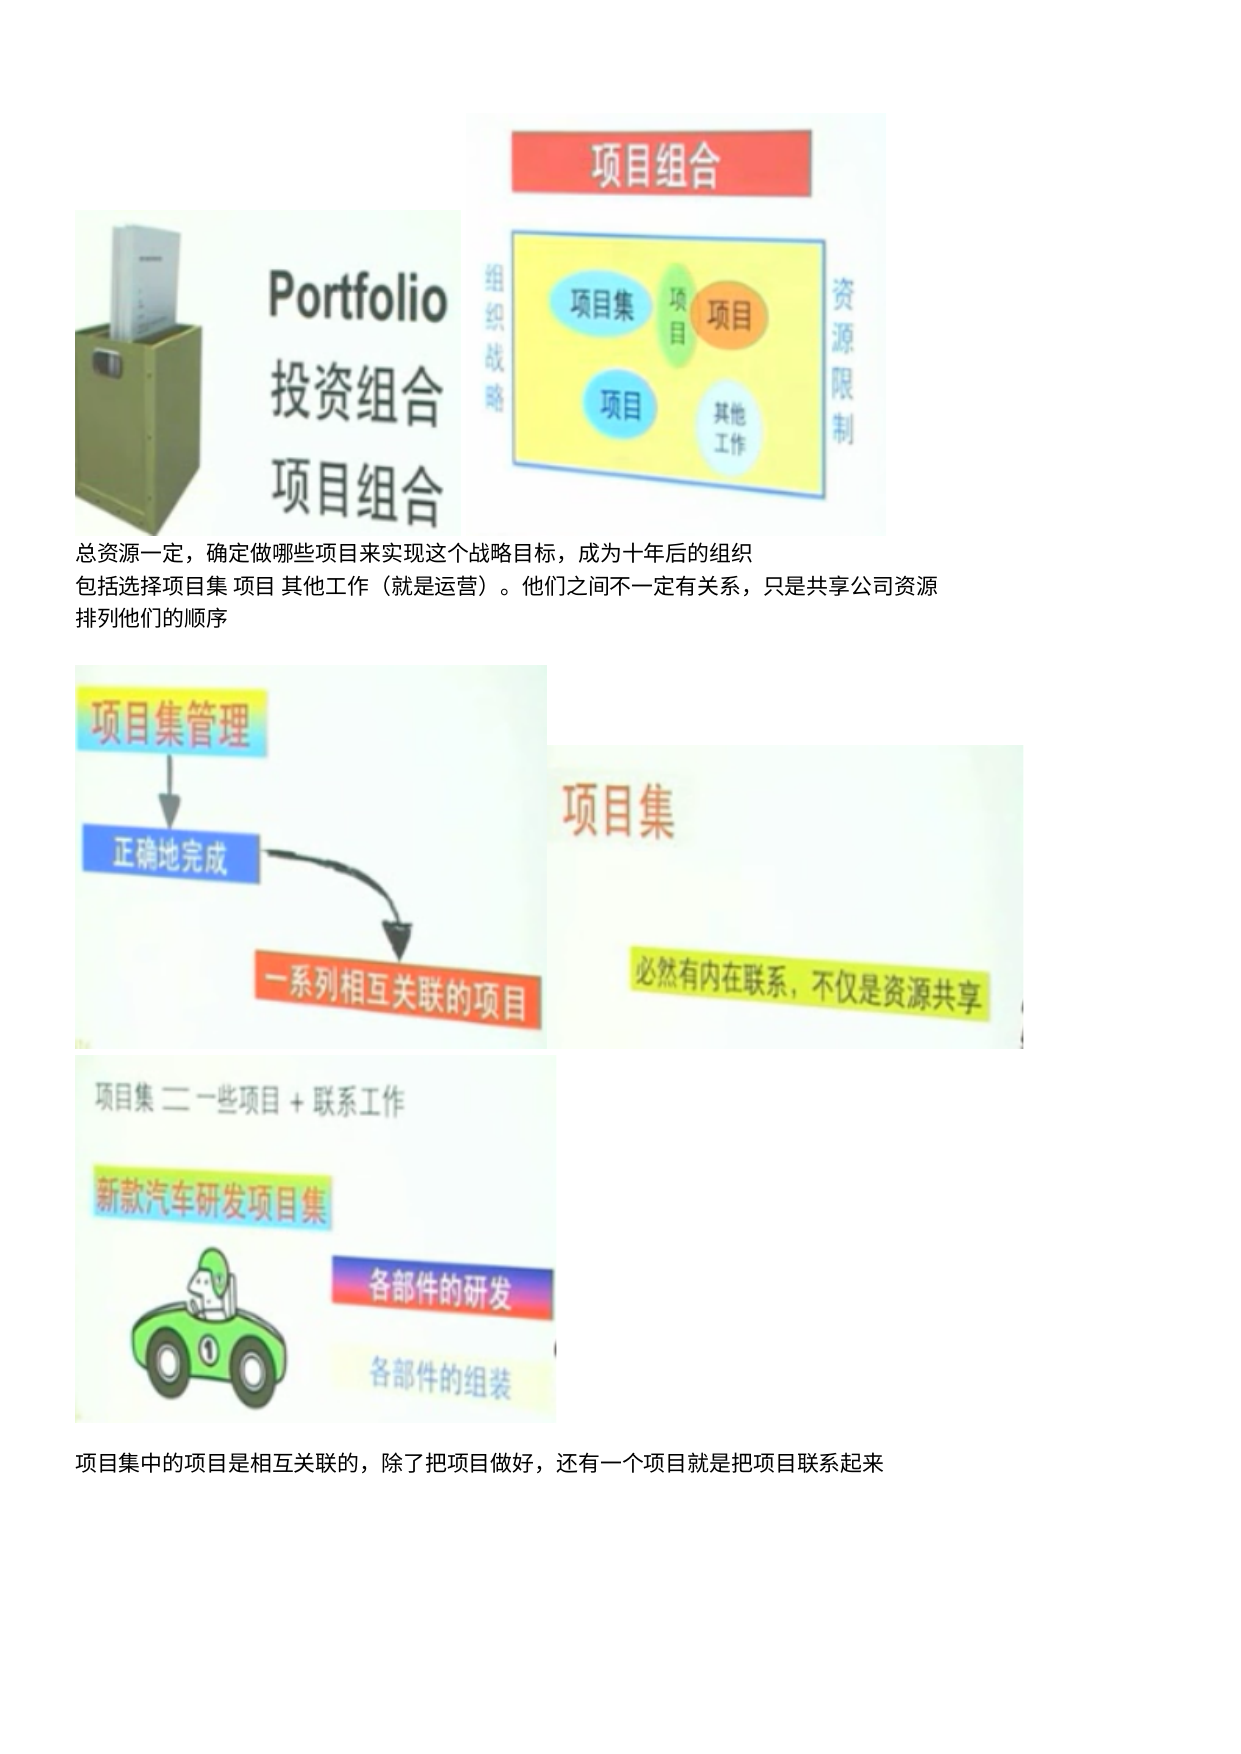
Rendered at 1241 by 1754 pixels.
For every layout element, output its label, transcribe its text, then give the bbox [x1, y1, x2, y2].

text 包括选择项目集 项目 其他工作（就是运营）。他们之间不一定有关系，只是共享公司资源 [75, 568, 1165, 601]
picture [75, 210, 461, 536]
text 排列他们的顺序 [75, 601, 1165, 633]
text 总资源一定，确定做哪些项目来实现这个战略目标，成为十年后的组织 [75, 536, 1165, 568]
picture [75, 665, 1024, 1049]
text 项目集中的项目是相互关联的，除了把项目做好，还有一个项目就是把项目联系起来 [75, 1446, 1165, 1478]
picture [466, 113, 887, 536]
picture [75, 1055, 557, 1423]
